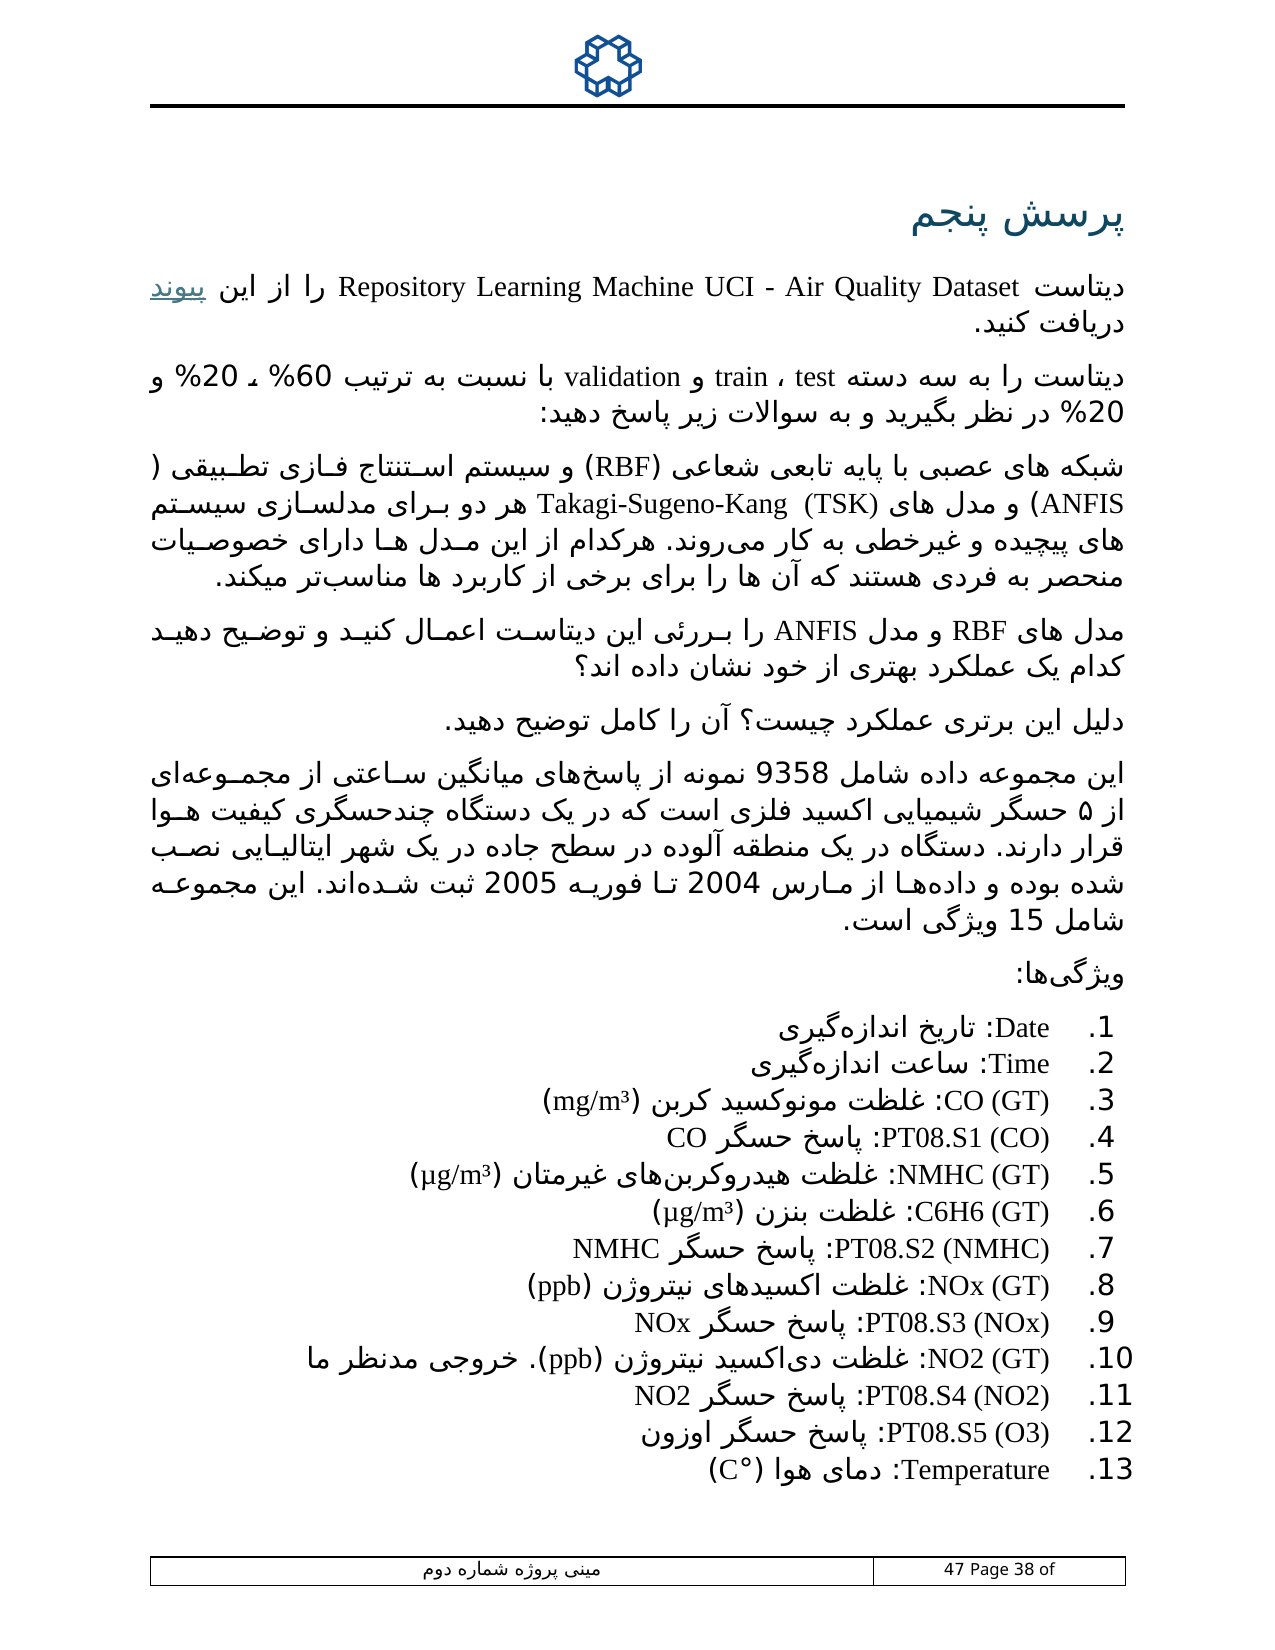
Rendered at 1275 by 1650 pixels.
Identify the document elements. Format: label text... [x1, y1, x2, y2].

text شبکه های عصبی با پایه تابعی شعاعی (RBF) و سیستم استنتاج فازی تطبیقی (ANFIS) و مدل های Takagi-Sugeno-Kang (TSK) هر دو برای مدلسازی سیستم های پیچیده و غیرخطی به کار می‌روند. هرکدام از این مدل ها دارای خصوصیات منحصر به فردی هستند که آن ها را برای برخی از کاربرد ها مناسب‌تر میکند. [150, 449, 1125, 593]
picture [571, 30, 646, 104]
list CO (GT): غلظت مونوکسید کربن (mg/m³) [150, 1083, 1087, 1118]
subtitle پرسش پنجم [150, 187, 1125, 236]
list C6H6 (GT): غلظت بنزن (µg/m³) [150, 1194, 1087, 1228]
list PT08.S1 (CO): پاسخ حسگر CO [150, 1120, 1087, 1154]
list NMHC (GT): غلظت هیدروکربن‌های غیرمتان (µg/m³) [150, 1157, 1087, 1191]
list PT08.S3 (NOx): پاسخ حسگر NOx [150, 1305, 1087, 1339]
text دیتاست Repository Learning Machine UCI - Air Quality Dataset را از این پیوند دریافت کنید. [150, 269, 1125, 339]
list PT08.S5 (O3): پاسخ حسگر اوزون [150, 1415, 1087, 1449]
text این مجموعه داده شامل 9358 نمونه از پاسخ‌های میانگین ساعتی از مجموعه‌ای از ۵ حسگر شیمیایی اکسید فلزی است که در یک دستگاه چندحسگری کیفیت هوا قرار دارند. دستگاه در یک منطقه آلوده در سطح جاده در یک شهر ایتالیایی نصب شده بوده و داده‌ها از مارس 2004 تا فوریه 2005 ثبت شده‌اند. این مجموعه شامل 15 ویژگی است. [150, 756, 1125, 937]
list PT08.S4 (NO2): پاسخ حسگر NO2 [150, 1378, 1087, 1413]
list Temperature: دمای هوا (°C) [150, 1452, 1087, 1486]
text دیتاست را به سه دسته train ، test و validation با نسبت به ترتیب 60% ، 20% و 20% در نظر بگیرید و به سوالات زیر پاسخ دهید: [150, 359, 1125, 430]
list NOx (GT): غلظت اکسیدهای نیتروژن (ppb) [150, 1268, 1087, 1302]
text مدل های RBF و مدل ANFIS را بررئی این دیتاست اعمال کنید و توضیح دهید کدام یک عملکرد بهتری از خود نشان داده اند؟ [150, 613, 1125, 684]
text دلیل این برتری عملکرد چیست؟ آن را کامل توضیح دهید. [150, 703, 1125, 737]
list Date: تاریخ اندازه‌گیری [150, 1010, 1087, 1044]
list PT08.S2 (NMHC): پاسخ حسگر NMHC [150, 1231, 1087, 1265]
text ویژگی‌ها: [150, 956, 1125, 990]
list Time: ساعت اندازه‌گیری [150, 1047, 1087, 1081]
list NO2 (GT): غلظت دی‌اکسید نیتروژن (ppb). خروجی مدنظر ما [150, 1342, 1087, 1376]
